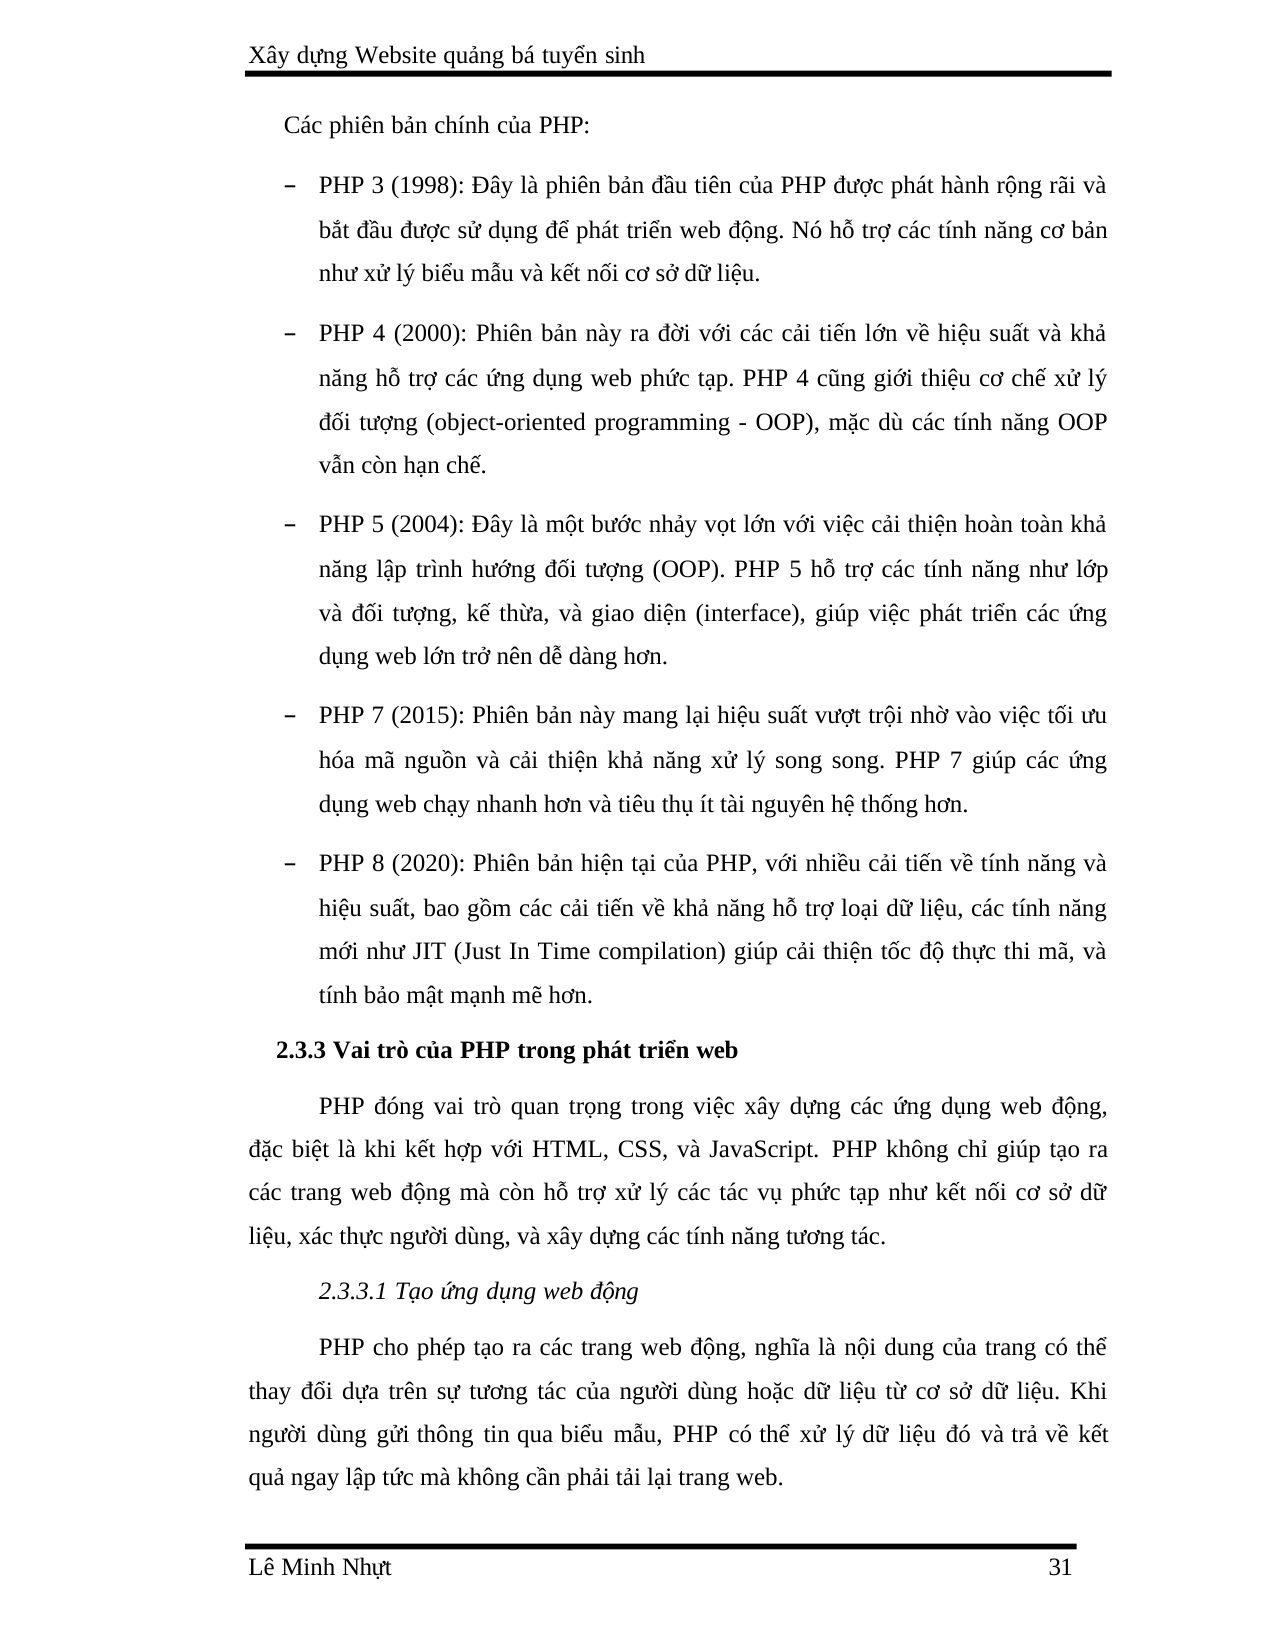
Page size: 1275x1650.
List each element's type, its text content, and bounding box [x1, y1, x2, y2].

list PHP 7 (2015): Phiên bản này mang lại hiệu suất vượt trội nhờ vào việc tối ưu hóa mã nguồn và cải thiện khả năng xử lý song song. PHP 7 giúp các ứng dụng web chạy nhanh hơn và tiêu thụ ít tài nguyên hệ thống hơn. [283, 697, 1108, 818]
list PHP 3 (1998): Đây là phiên bản đầu tiên của PHP được phát hành rộng rãi và bắt đầu được sử dụng để phát triển web động. Nó hỗ trợ các tính năng cơ bản như xử lý biểu mẫu và kết nối cơ sở dữ liệu. [283, 166, 1108, 287]
list PHP 4 (2000): Phiên bản này ra đời với các cải tiến lớn về hiệu suất và khả năng hỗ trợ các ứng dụng web phức tạp. PHP 4 cũng giới thiệu cơ chế xử lý đối tượng (object-oriented programming - OOP), mặc dù các tính năng OOP vẫn còn hạn chế. [283, 315, 1108, 479]
text PHP cho phép tạo ra các trang web động, nghĩa là nội dung của trang có thể thay đổi dựa trên sự tương tác của người dùng hoặc dữ liệu từ cơ sở dữ liệu. Khi người dùng gửi thông tin qua biểu mẫu, PHP có thể xử lý dữ liệu đó và trả về kết quả ngay lập tức mà không cần phải tải lại trang web. [248, 1332, 1109, 1491]
text PHP đóng vai trò quan trọng trong việc xây dựng các ứng dụng web động, đặc biệt là khi kết hợp với HTML, CSS, và JavaScript. PHP không chỉ giúp tạo ra các trang web động mà còn hỗ trợ xử lý các tác vụ phức tạp như kết nối cơ sở dữ liệu, xác thực người dùng, và xây dựng các tính năng tương tác. [248, 1091, 1108, 1249]
list PHP 5 (2004): Đây là một bước nhảy vọt lớn với việc cải thiện hoàn toàn khả năng lập trình hướng đối tượng (OOP). PHP 5 hỗ trợ các tính năng như lớp và đối tượng, kế thừa, và giao diện (interface), giúp việc phát triển các ứng dụng web lớn trở nên dễ dàng hơn. [283, 506, 1108, 670]
list PHP 8 (2020): Phiên bản hiện tại của PHP, với nhiều cải tiến về tính năng và hiệu suất, bao gồm các cải tiến về khả năng hỗ trợ loại dữ liệu, các tính năng mới như JIT (Just In Time compilation) giúp cải thiện tốc độ thực thi mã, và tính bảo mật mạnh mẽ hơn. [283, 844, 1108, 1008]
text Các phiên bản chính của PHP: [283, 110, 1162, 139]
subtitle Vai trò của PHP trong phát triển web [276, 1035, 1162, 1064]
list Tạo ứng dụng web động [319, 1276, 1162, 1305]
